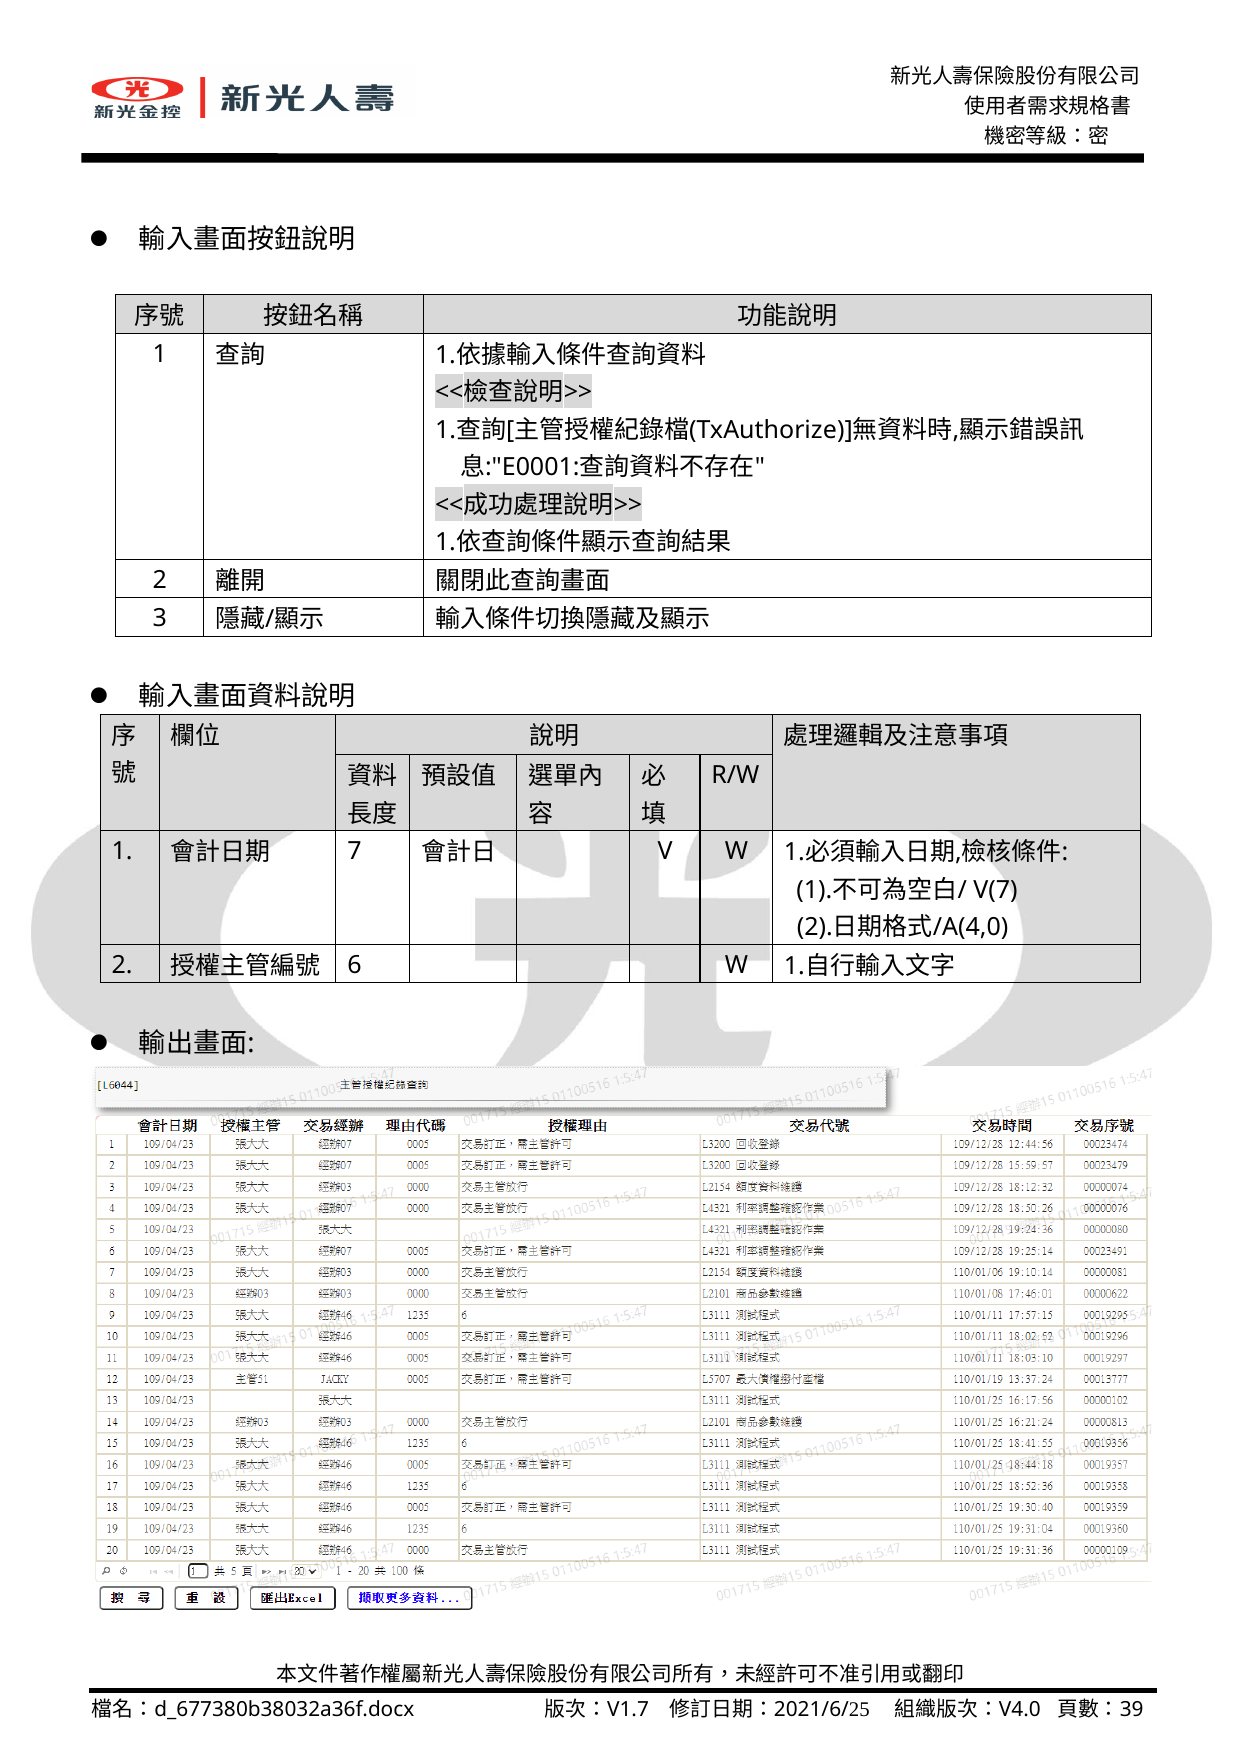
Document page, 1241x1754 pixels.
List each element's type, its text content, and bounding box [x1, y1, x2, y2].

picture [91, 61, 417, 118]
table_cell 6 [336, 945, 409, 982]
table_cell 7 [336, 831, 409, 944]
table_cell 3 [116, 598, 203, 636]
table_cell 輸入條件切換隱藏及顯示 [424, 598, 1151, 636]
list 輸出畫面: [89, 1021, 1152, 1060]
table_cell 1.必須輸入日期,檢核條件: (1).不可為空白/ V(7) (2).日期格式/A(4,0) [773, 831, 1140, 944]
table_cell 1. [101, 831, 159, 944]
table_cell 2. [101, 945, 159, 982]
table_cell 會計日 [410, 831, 516, 944]
table_header 序號 [101, 715, 159, 830]
table_cell [517, 831, 629, 944]
table_cell 資料長度 [336, 755, 409, 830]
table_cell 選單內容 [517, 755, 629, 830]
table_cell 關閉此查詢畫面 [424, 560, 1151, 597]
table_header 功能說明 [424, 295, 1151, 333]
table_header 處理邏輯及注意事項 [773, 715, 1140, 830]
table_cell W [701, 831, 772, 944]
table_cell 會計日期 [160, 831, 335, 944]
table_cell 必填 [630, 755, 699, 830]
table_header 說明 [336, 715, 772, 754]
table_cell [517, 945, 629, 982]
table_cell 1.依據輸入條件查詢資料 <<檢查說明>> 1.查詢[主管授權紀錄檔(TxAuthorize)]無資料時,顯示錯誤訊息:"E0001:查詢資料不存在" <<成功處理說明>> 1.依查詢條件顯示查詢結果 [424, 334, 1151, 559]
table_header 序號 [116, 295, 203, 333]
list 輸入畫面資料說明 [89, 674, 1152, 714]
table_cell [630, 945, 699, 982]
picture [25, 713, 1215, 1616]
list 輸入畫面按鈕說明 [89, 217, 1152, 257]
table_cell 離開 [204, 560, 423, 597]
table_cell V [630, 831, 699, 944]
table_cell 授權主管編號 [160, 945, 335, 982]
table_cell 預設值 [410, 755, 516, 830]
table_cell 隱藏/顯示 [204, 598, 423, 636]
table_cell 2 [116, 560, 203, 597]
table_cell 1.自行輸入文字 [773, 945, 1140, 982]
table_cell R/W [701, 755, 772, 830]
table_header 欄位 [160, 715, 335, 830]
table_header 按鈕名稱 [204, 295, 423, 333]
table_cell 查詢 [204, 334, 423, 559]
table_cell W [701, 945, 772, 982]
table_cell 1 [116, 334, 203, 559]
table_cell [410, 945, 516, 982]
